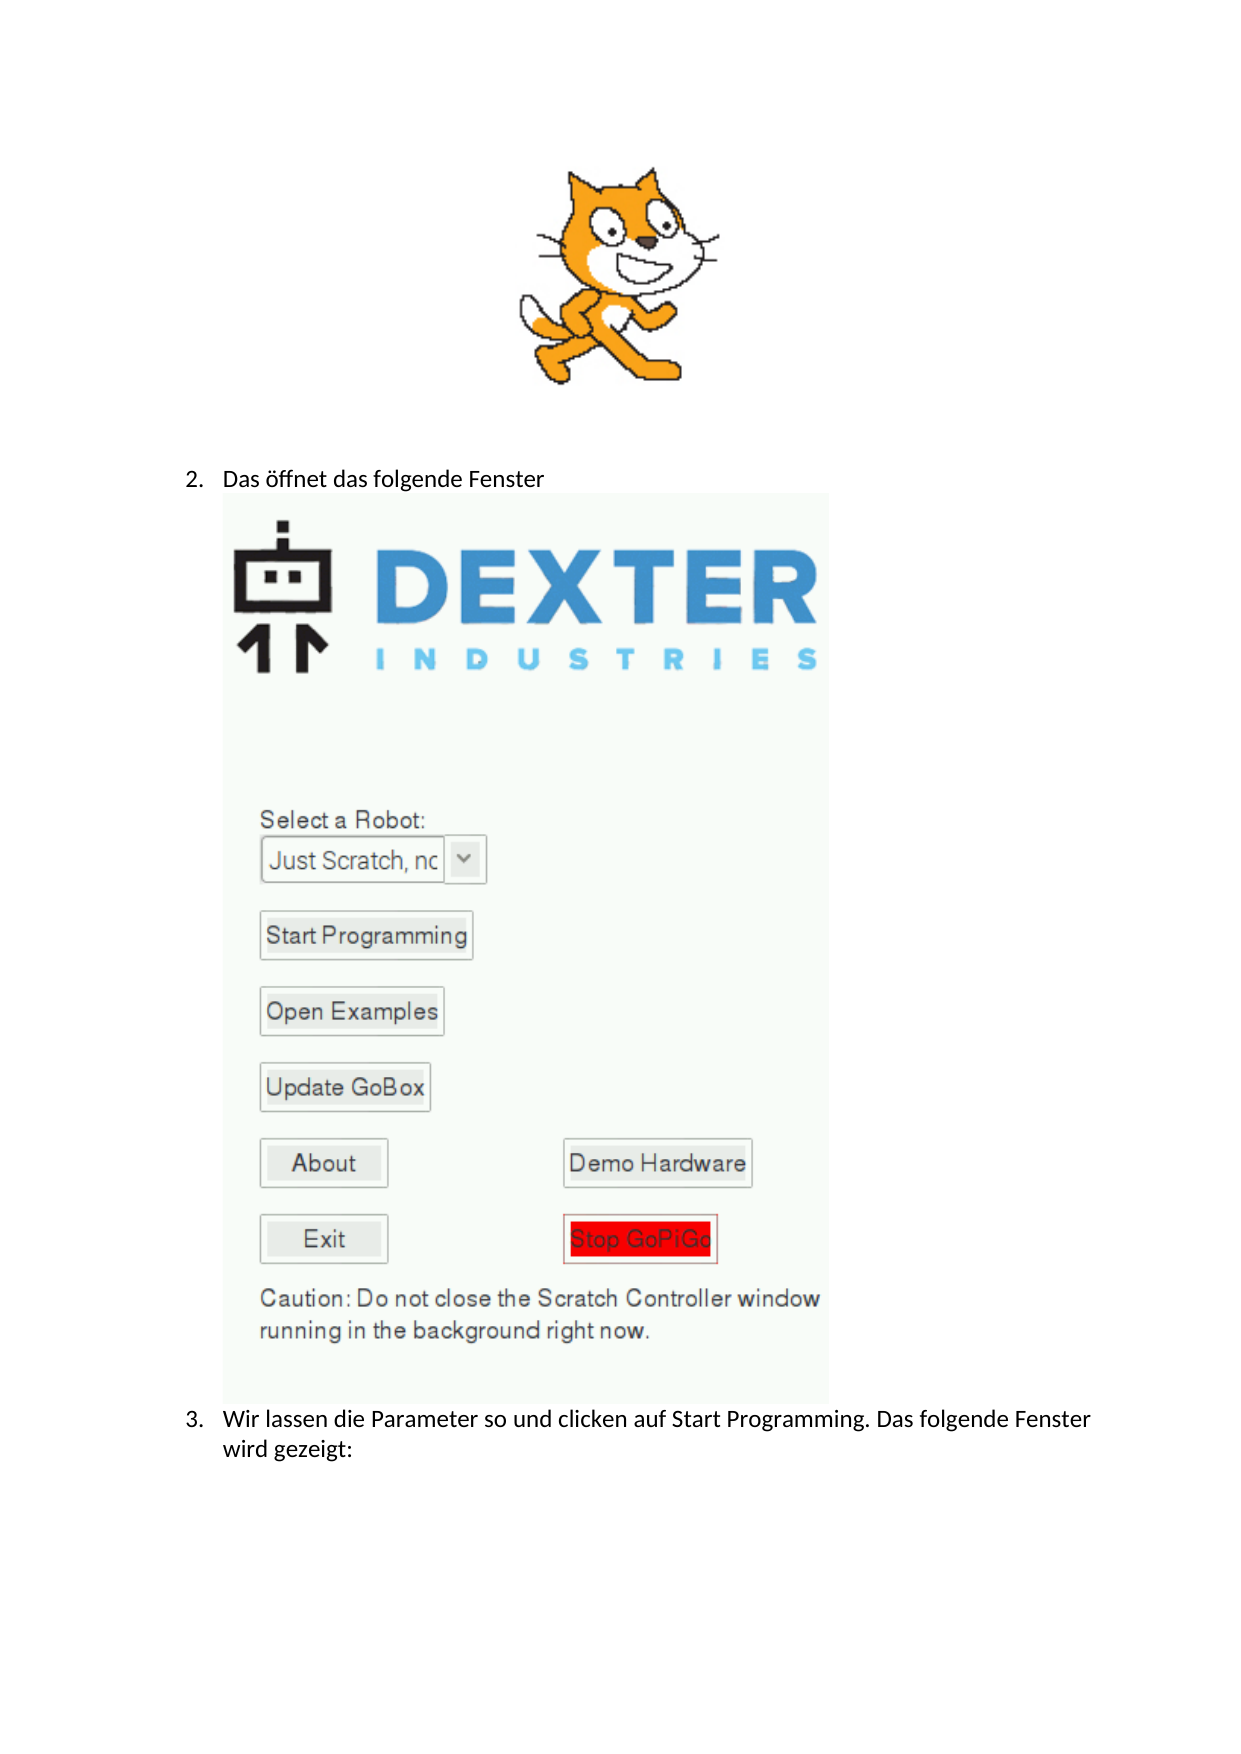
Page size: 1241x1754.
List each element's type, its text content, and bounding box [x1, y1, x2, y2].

list Wir lassen die Parameter so und clicken auf Start Programming. Das folgende Fenster wird gezeigt: [185, 1403, 1093, 1464]
picture [515, 147, 725, 403]
list Das öffnet das folgende Fenster [185, 463, 1093, 494]
picture [222, 493, 829, 1404]
